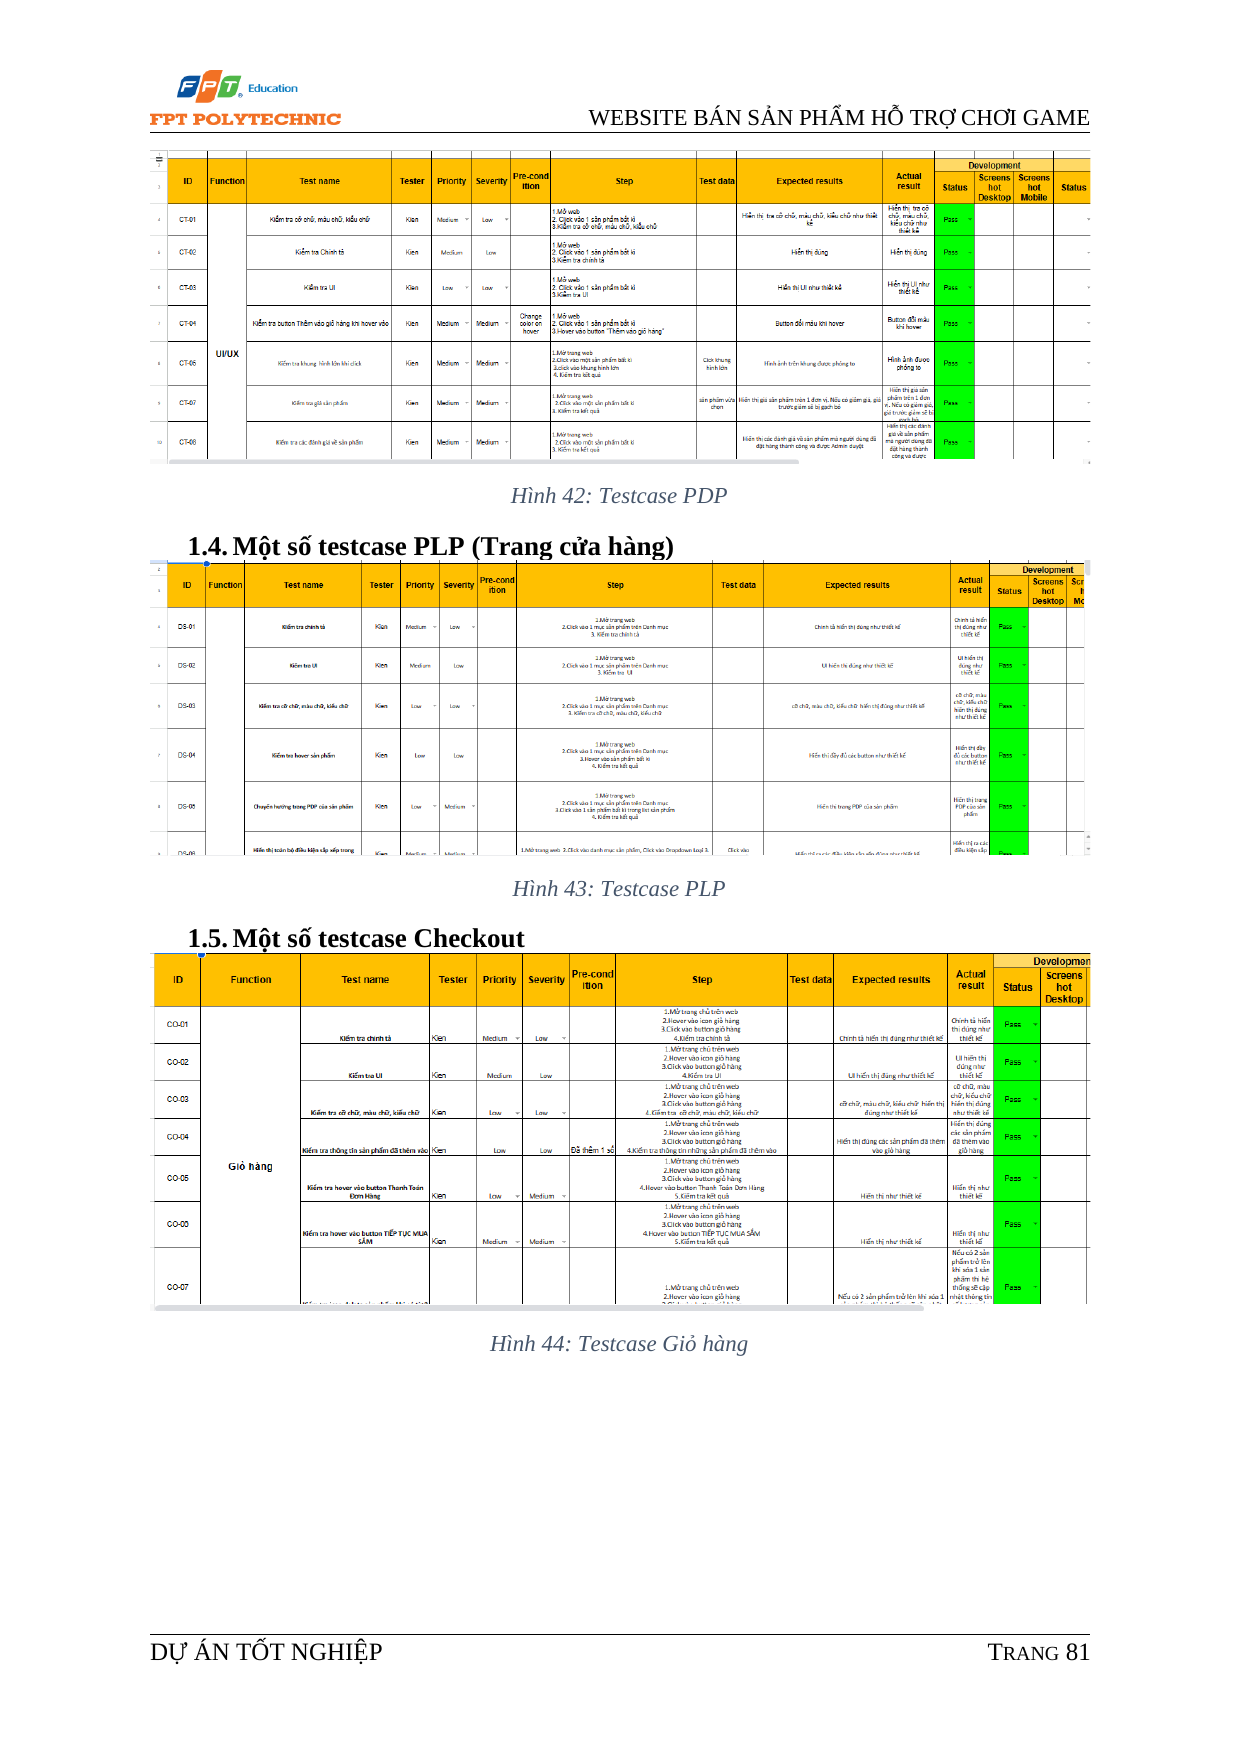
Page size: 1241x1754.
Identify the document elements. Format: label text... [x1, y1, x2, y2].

picture [150, 953, 1091, 1311]
picture [150, 150, 1091, 464]
list Một số testcase PLP (Trang cửa hàng) [187, 530, 1090, 560]
picture [150, 560, 1091, 856]
list Một số testcase Checkout [187, 922, 1090, 953]
picture [150, 70, 343, 125]
